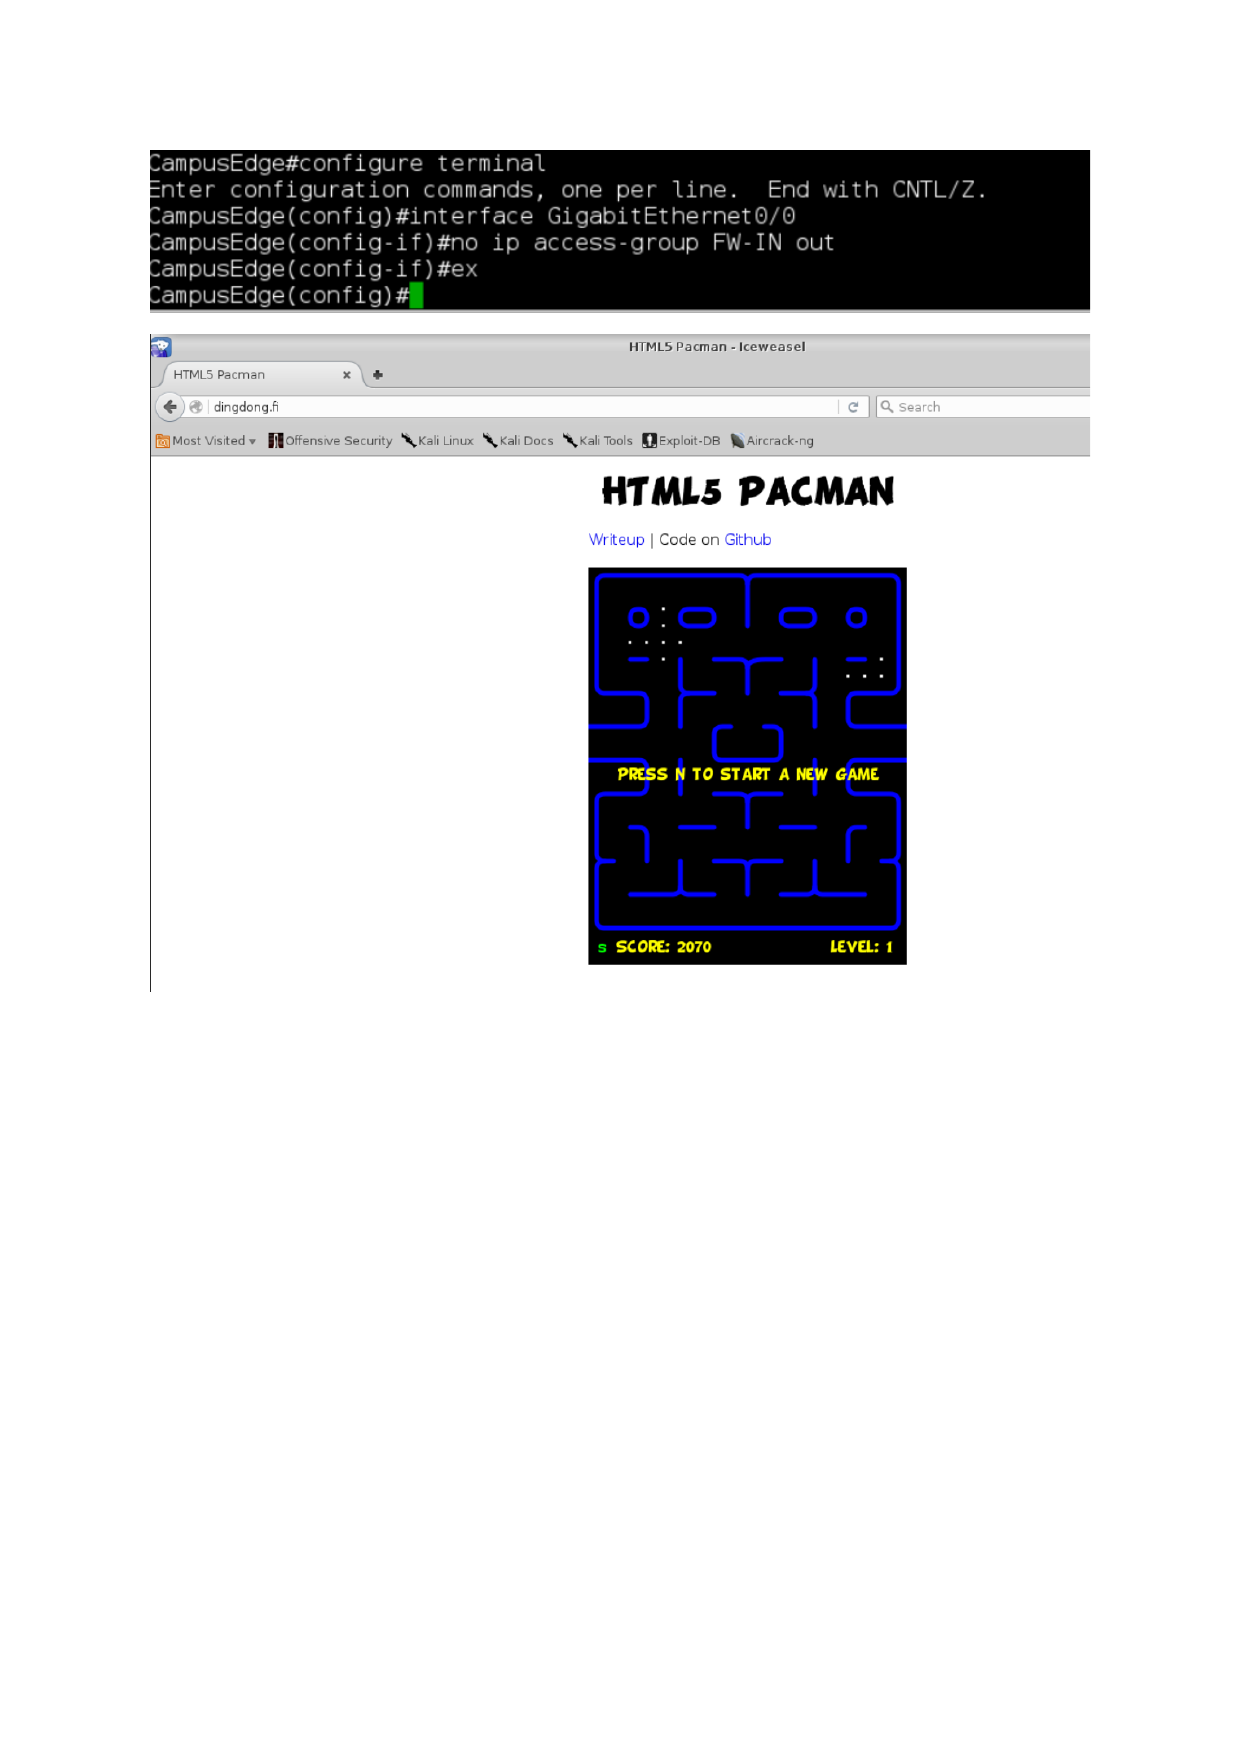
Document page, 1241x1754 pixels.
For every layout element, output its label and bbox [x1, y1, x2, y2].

picture [150, 334, 1091, 992]
picture [150, 150, 1091, 313]
